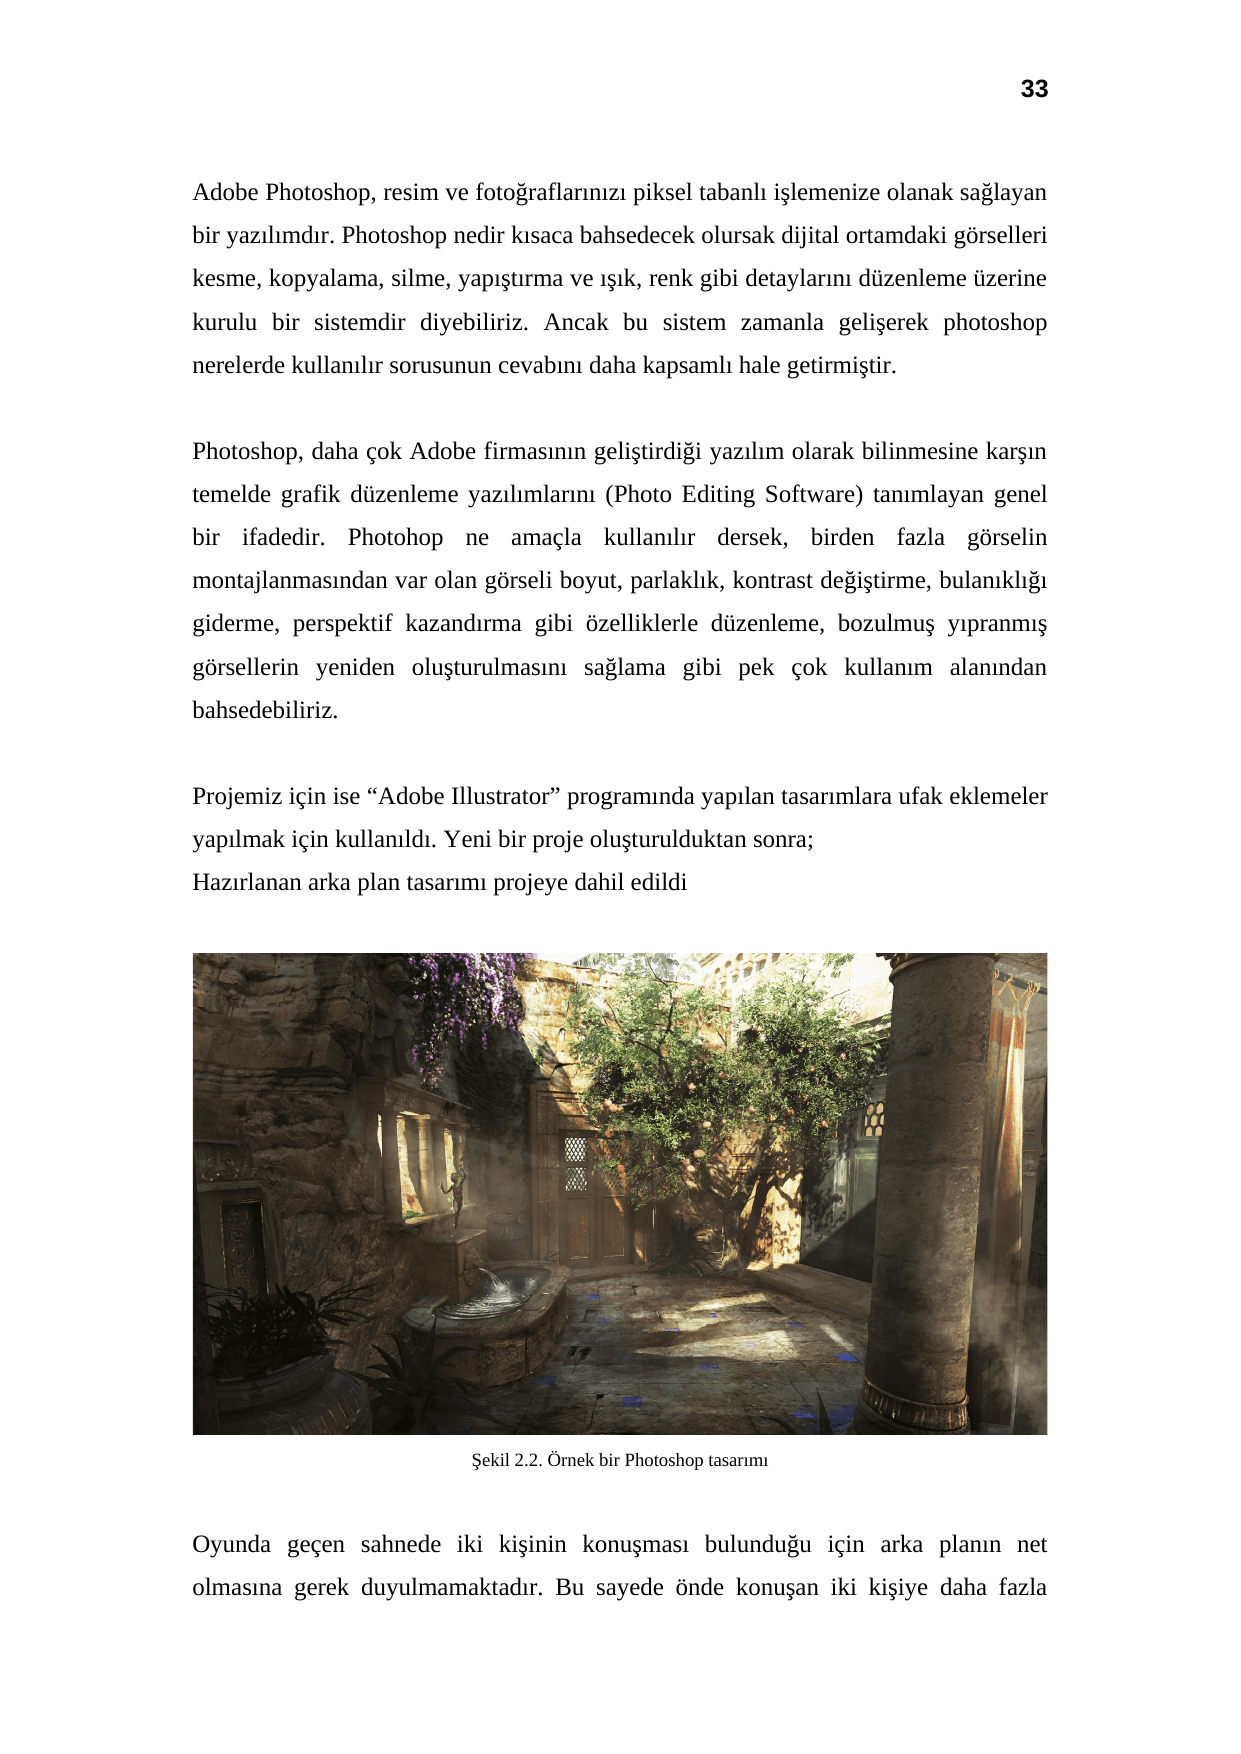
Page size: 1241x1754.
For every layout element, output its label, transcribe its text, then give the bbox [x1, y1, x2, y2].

text Photoshop, daha çok Adobe firmasının geliştirdiği yazılım olarak bilinmesine karşın temelde grafik düzenleme yazılımlarını (Photo Editing Software) tanımlayan genel bir ifadedir. Photohop ne amaçla kullanılır dersek, birden fazla görselin montajlanmasından var olan görseli boyut, parlaklık, kontrast değiştirme, bulanıklığı giderme, perspektif kazandırma gibi özelliklerle düzenleme, bozulmuş yıpranmış görsellerin yeniden oluşturulmasını sağlama gibi pek çok kullanım alanından bahsedebiliriz. [192, 436, 1048, 723]
text Adobe Photoshop, resim ve fotoğraflarınızı piksel tabanlı işlemenize olanak sağlayan bir yazılımdır. Photoshop nedir kısaca bahsedecek olursak dijital ortamdaki görselleri kesme, kopyalama, silme, yapıştırma ve ışık, renk gibi detaylarını düzenleme üzerine kurulu bir sistemdir diyebiliriz. Ancak bu sistem zamanla gelişerek photoshop nerelerde kullanılır sorusunun cevabını daha kapsamlı hale getirmiştir. [192, 177, 1048, 378]
text Projemiz için ise “Adobe Illustrator” programında yapılan tasarımlara ufak eklemeler yapılmak için kullanıldı. Yeni bir proje oluşturulduktan sonra; [192, 781, 1048, 853]
text Şekil 2.2. Örnek bir Photoshop tasarımı [192, 1449, 1048, 1471]
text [192, 1529, 1048, 1601]
text Hazırlanan arka plan tasarımı projeye dahil edildi [192, 867, 1048, 896]
picture [192, 953, 1048, 1435]
